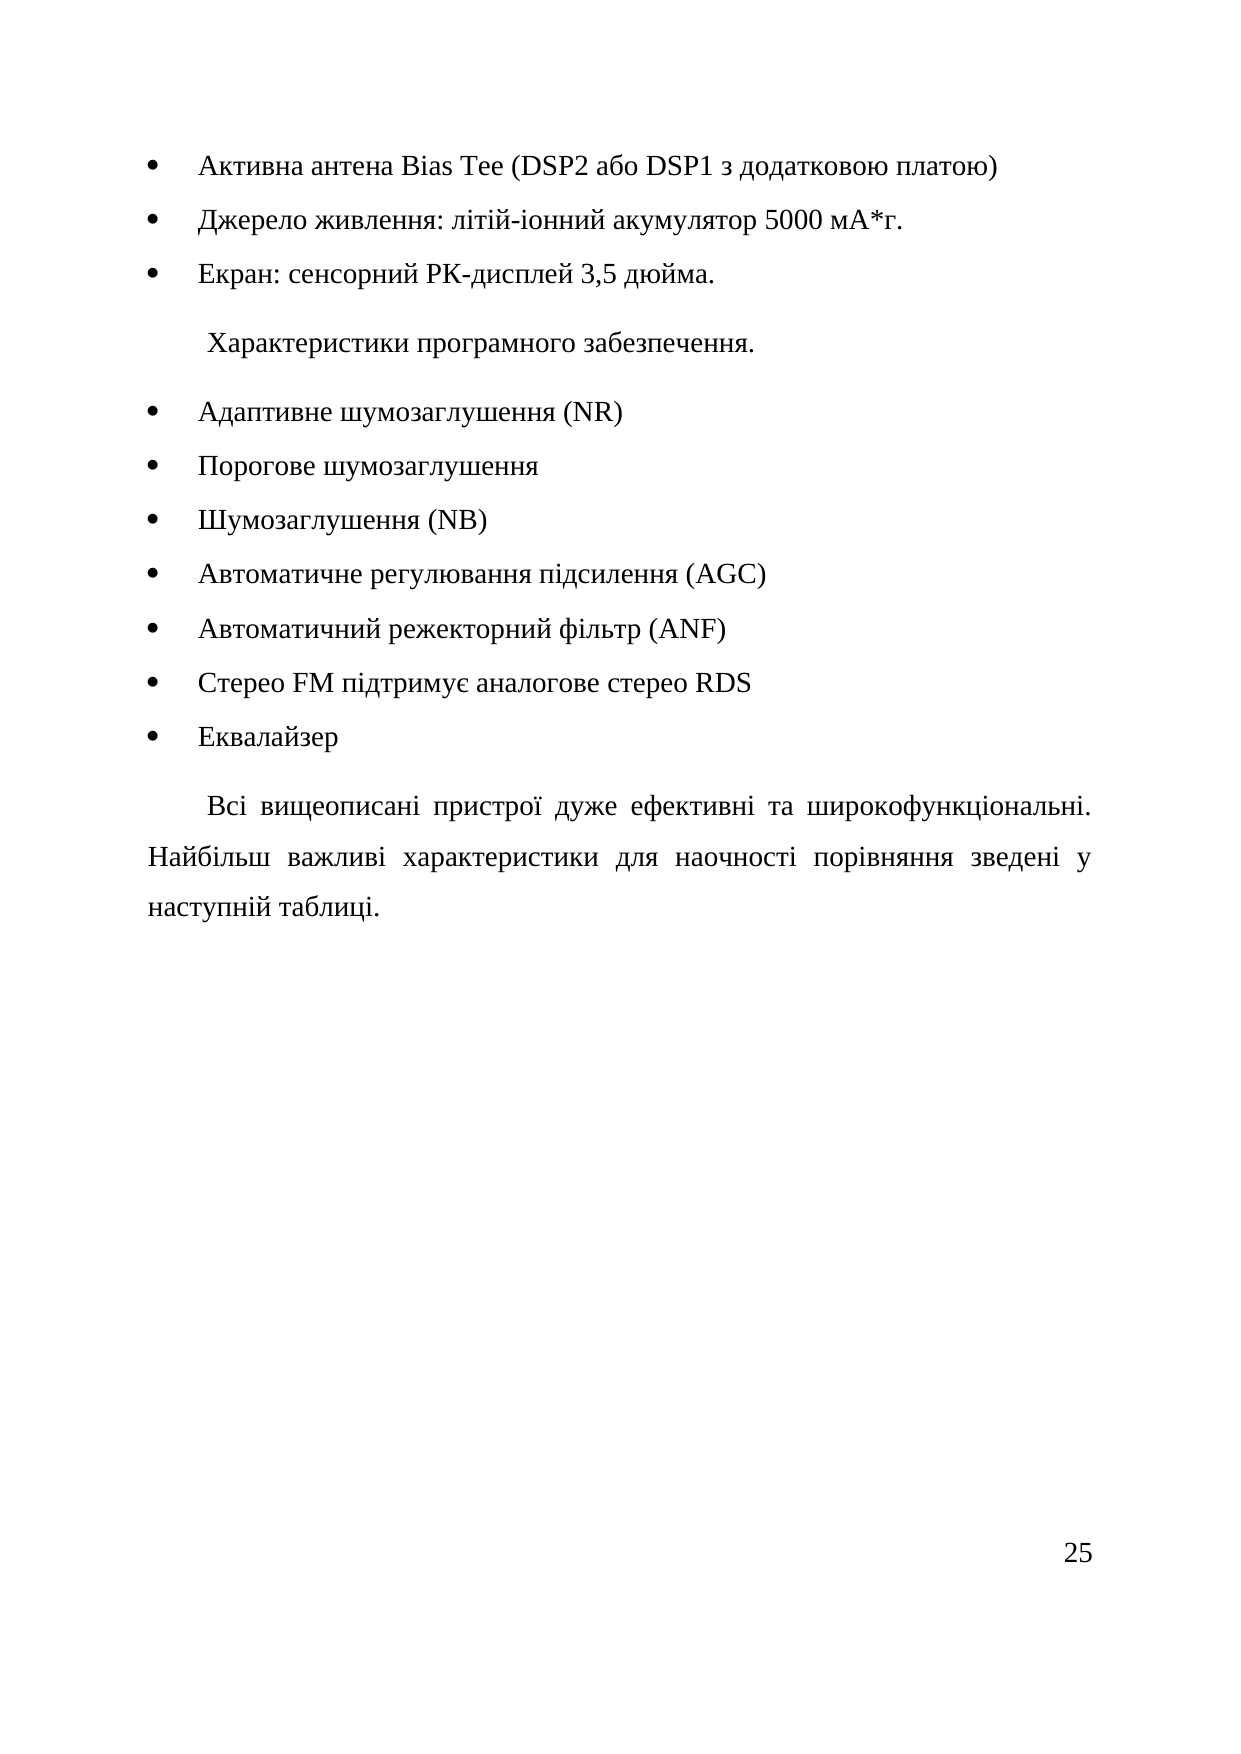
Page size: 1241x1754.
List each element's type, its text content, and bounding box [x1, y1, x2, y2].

list Автоматичне регулювання підсилення (AGC) [148, 557, 1093, 590]
list Адаптивне шумозаглушення (NR) [148, 394, 1093, 428]
list Джерело живлення: літій-іонний акумулятор 5000 мА*г. [148, 202, 1093, 235]
text Характеристики програмного забезпечення. [148, 325, 1093, 359]
list Екран: сенсорний РК-дисплей 3,5 дюйма. [148, 256, 1093, 289]
list Еквалайзер [148, 719, 1093, 753]
list Стерео FM підтримує аналогове стерео RDS [148, 665, 1093, 699]
text Всі вищеописані пристрої дуже ефективні та широкофункціональні. Найбільш важливі характеристики для наочності порівняння зведені у наступній таблиці. [148, 788, 1093, 922]
list Автоматичний режекторний фільтр (ANF) [148, 611, 1093, 644]
list Активна антена Bias Tee (DSP2 або DSP1 з додатковою платою) [148, 148, 1093, 181]
list Шумозаглушення (NB) [148, 502, 1093, 536]
list Порогове шумозаглушення [148, 448, 1093, 482]
